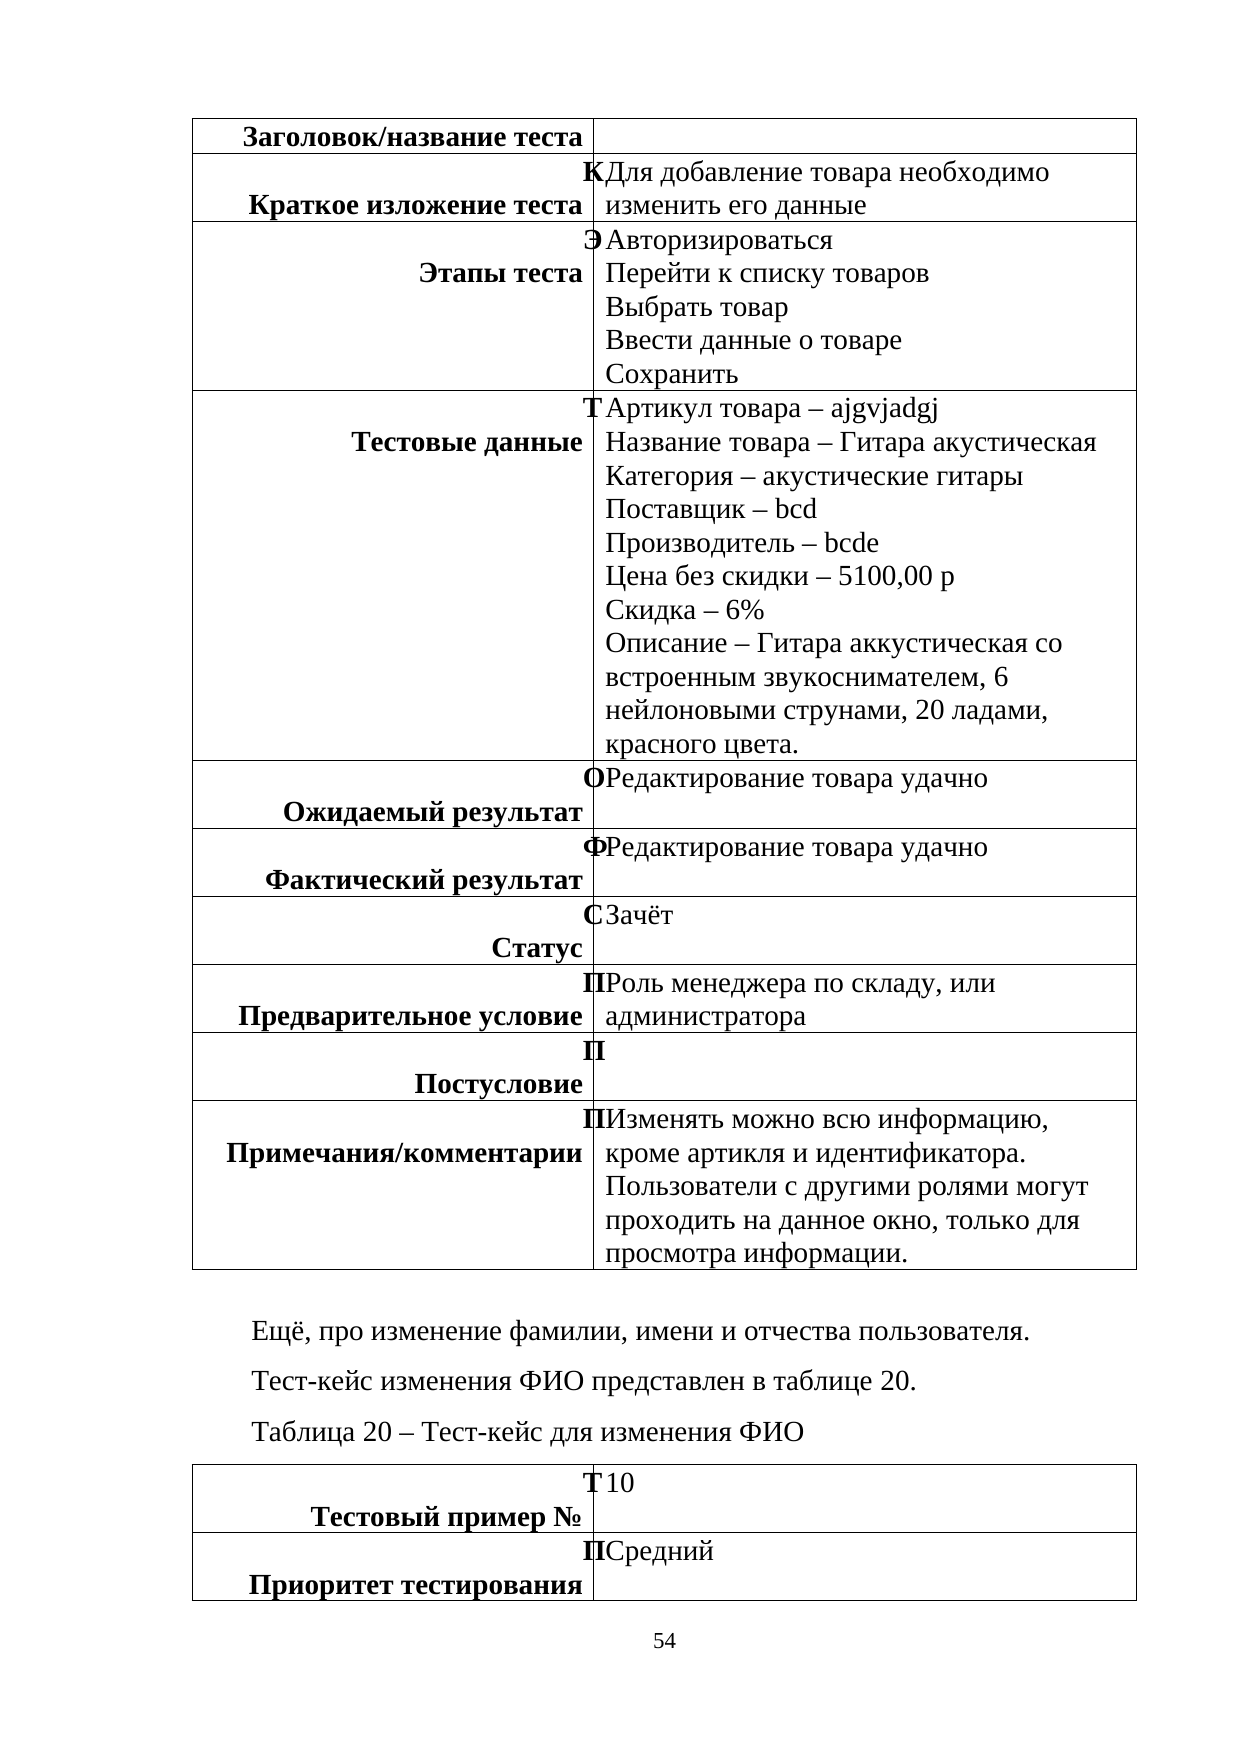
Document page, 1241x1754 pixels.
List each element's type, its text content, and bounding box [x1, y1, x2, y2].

table_cell ЭЭтапы теста [193, 222, 593, 389]
table_header ТТестовый пример № [193, 1465, 593, 1532]
table_cell Артикул товара – ajgvjadgj Название товара – Гитара акустическая Категория – акустические гитары Поставщик – bcd Производитель – bcde Цена без скидки – 5100,00 р Скидка – 6% Описание – Гитара аккустическая со встроенным звукоснимателем, 6 нейлоновыми струнами, 20 ладами, красного цвета. [594, 391, 1136, 759]
table_cell ККраткое изложение теста [193, 154, 593, 221]
table_cell Средний [594, 1533, 1136, 1600]
table_cell Для добавление товара необходимо изменить его данные [594, 154, 1136, 221]
text Ещё, про изменение фамилии, имени и отчества пользователя. [177, 1313, 1152, 1347]
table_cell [594, 119, 1136, 153]
table_cell ППредварительное условие [193, 965, 593, 1032]
table_cell ФФактический результат [193, 829, 593, 896]
table_cell ООжидаемый результат [193, 761, 593, 828]
table_cell ППриоритет тестирования [193, 1533, 593, 1600]
table_cell Авторизироваться Перейти к списку товаров Выбрать товар Ввести данные о товаре Сохранить [594, 222, 1136, 389]
text Тест-кейс изменения ФИО представлен в таблице 20. [177, 1363, 1152, 1397]
table_cell Редактирование товара удачно [594, 761, 1136, 828]
table_cell ССтатус [193, 897, 593, 964]
table_cell Роль менеджера по складу, или администратора [594, 965, 1136, 1032]
text Таблица 20 – Тест-кейс для изменения ФИО [177, 1414, 1152, 1447]
table_cell Зачёт [594, 897, 1136, 964]
table_cell [594, 1033, 1136, 1100]
table_cell ТТестовые данные [193, 391, 593, 759]
table_cell ППостусловие [193, 1033, 593, 1100]
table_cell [193, 119, 593, 153]
table_cell ППримечания/комментарии [193, 1101, 593, 1269]
table_cell Редактирование товара удачно [594, 829, 1136, 896]
table_cell Изменять можно всю информацию, кроме артикля и идентификатора. Пользователи с другими ролями могут проходить на данное окно, только для просмотра информации. [594, 1101, 1136, 1269]
table_header 10 [594, 1465, 1136, 1532]
